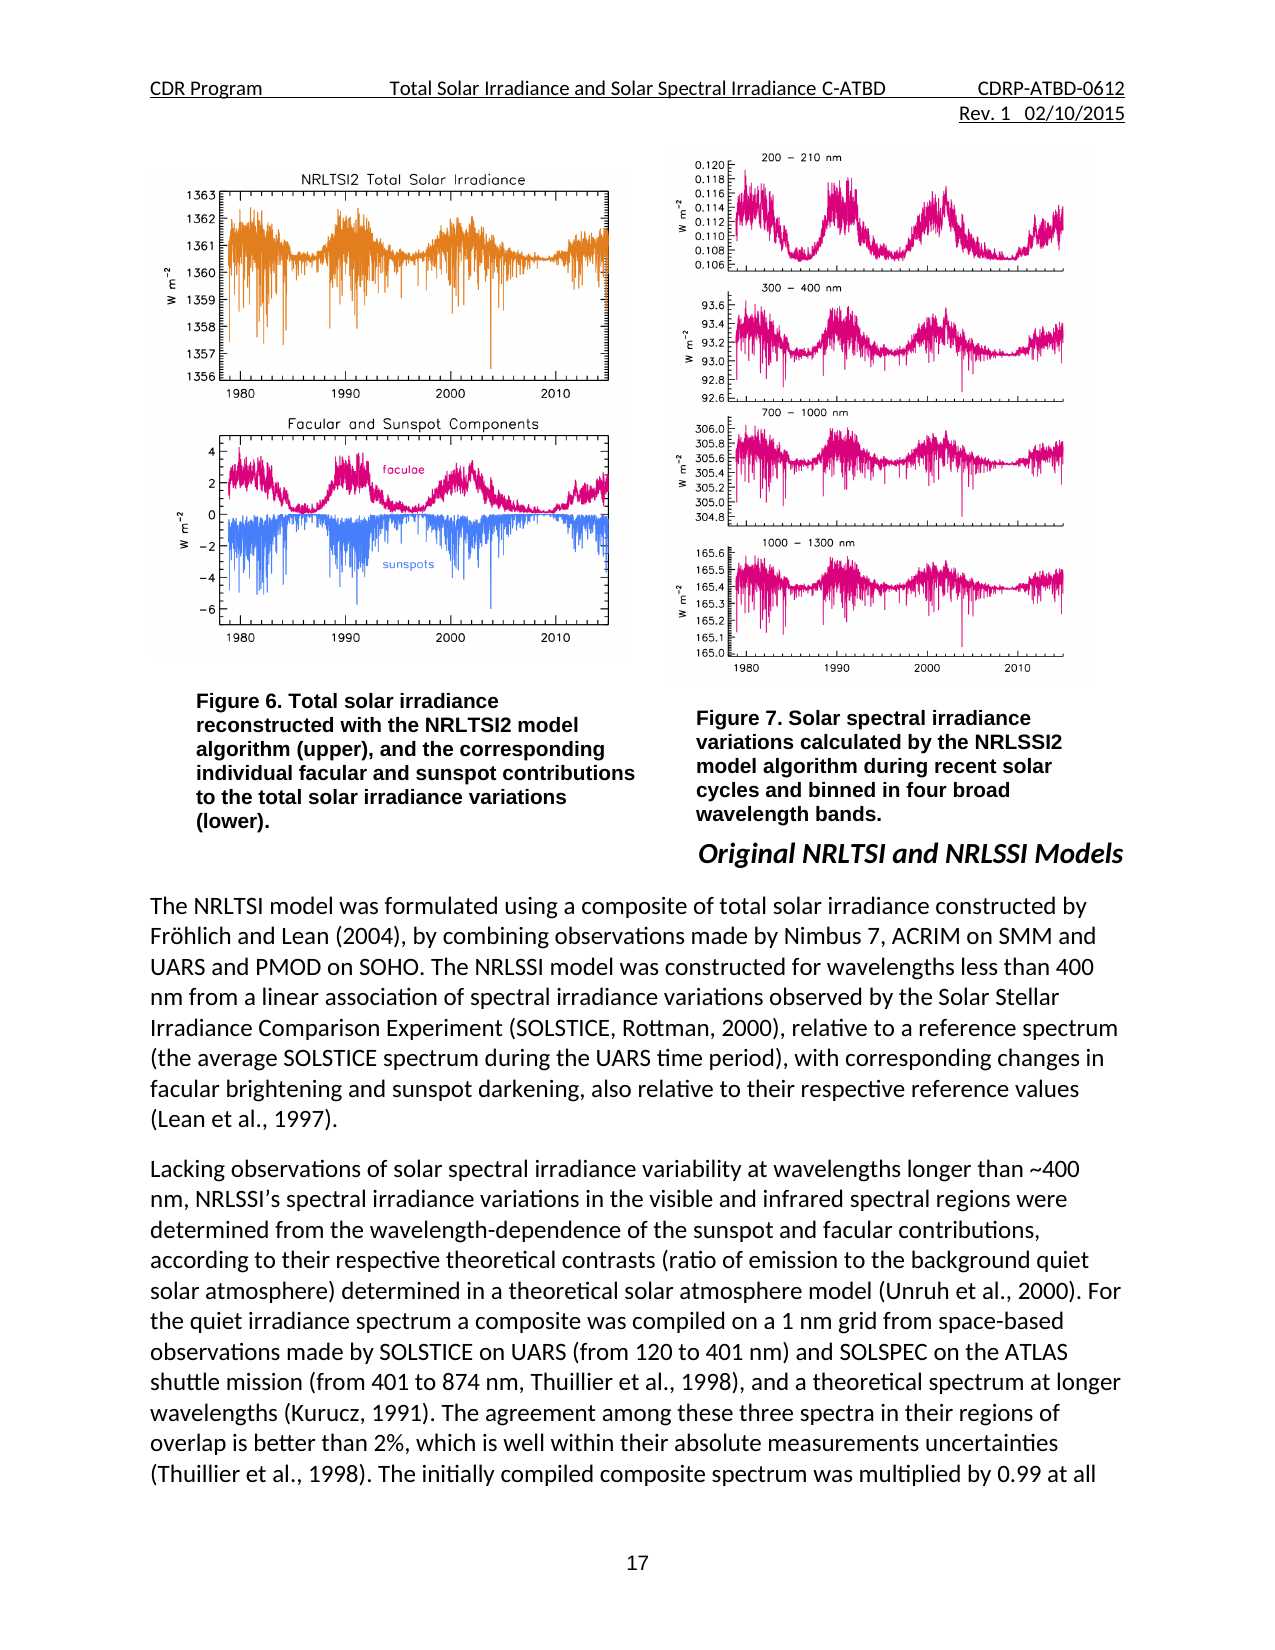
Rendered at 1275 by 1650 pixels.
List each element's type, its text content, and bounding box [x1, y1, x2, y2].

picture [665, 151, 1090, 681]
text The NRLTSI model was formulated using a composite of total solar irradiance constructed by Fröhlich and Lean (2004), by combining observations made by Nimbus 7, ACRIM on SMM and UARS and PMOD on SOHO. The NRLSSI model was constructed for wavelengths less than 400 nm from a linear association of spectral irradiance variations observed by the Solar Stellar Irradiance Comparison Experiment (SOLSTICE, Rottman, 2000), relative to a reference spectrum (the average SOLSTICE spectrum during the UARS time period), with corresponding changes in facular brightening and sunspot darkening, also relative to their respective reference values (Lean et al., 1997). [150, 890, 1125, 1134]
picture [148, 170, 629, 658]
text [150, 1153, 1125, 1489]
